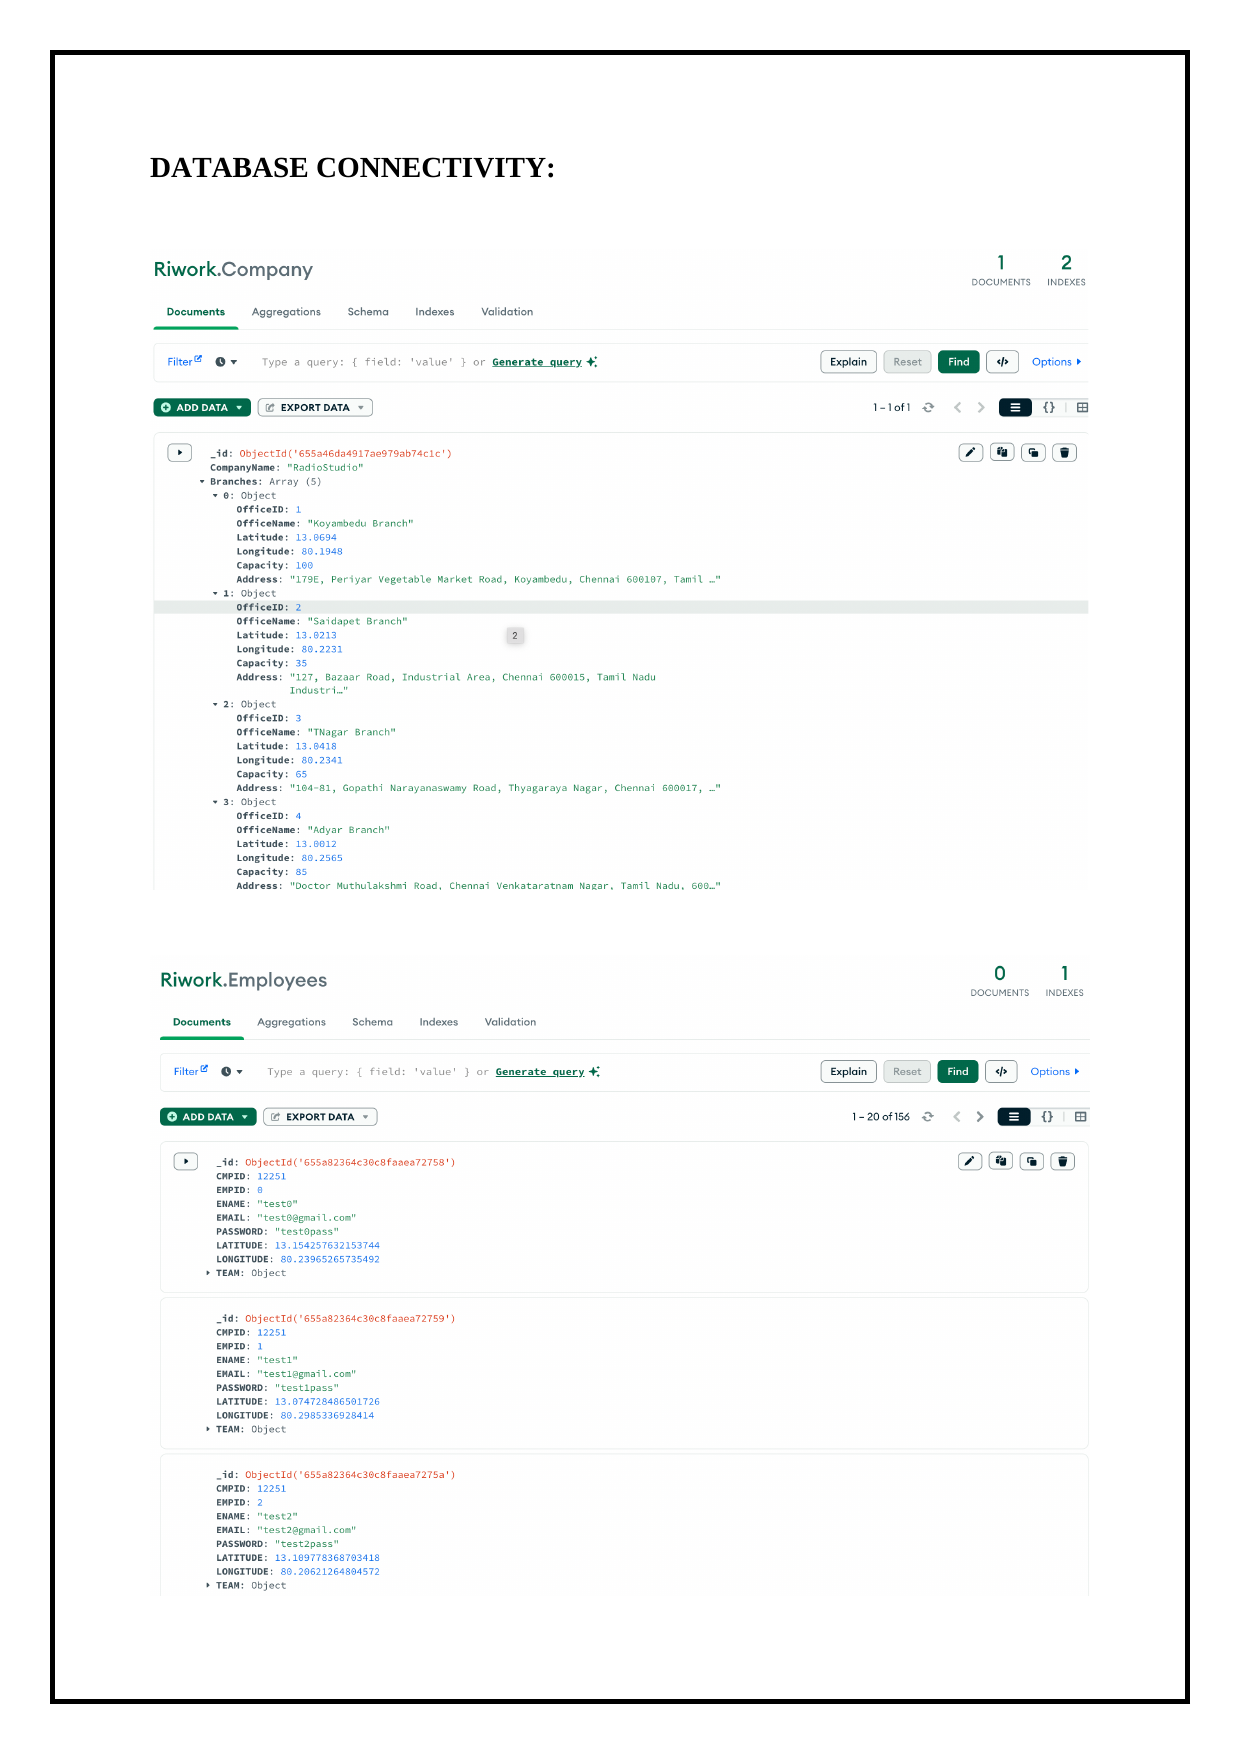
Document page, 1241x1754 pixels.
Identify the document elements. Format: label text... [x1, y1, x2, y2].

picture [150, 955, 1090, 1596]
text DATABASE CONNECTIVITY: [150, 150, 1090, 183]
picture [150, 249, 1089, 890]
